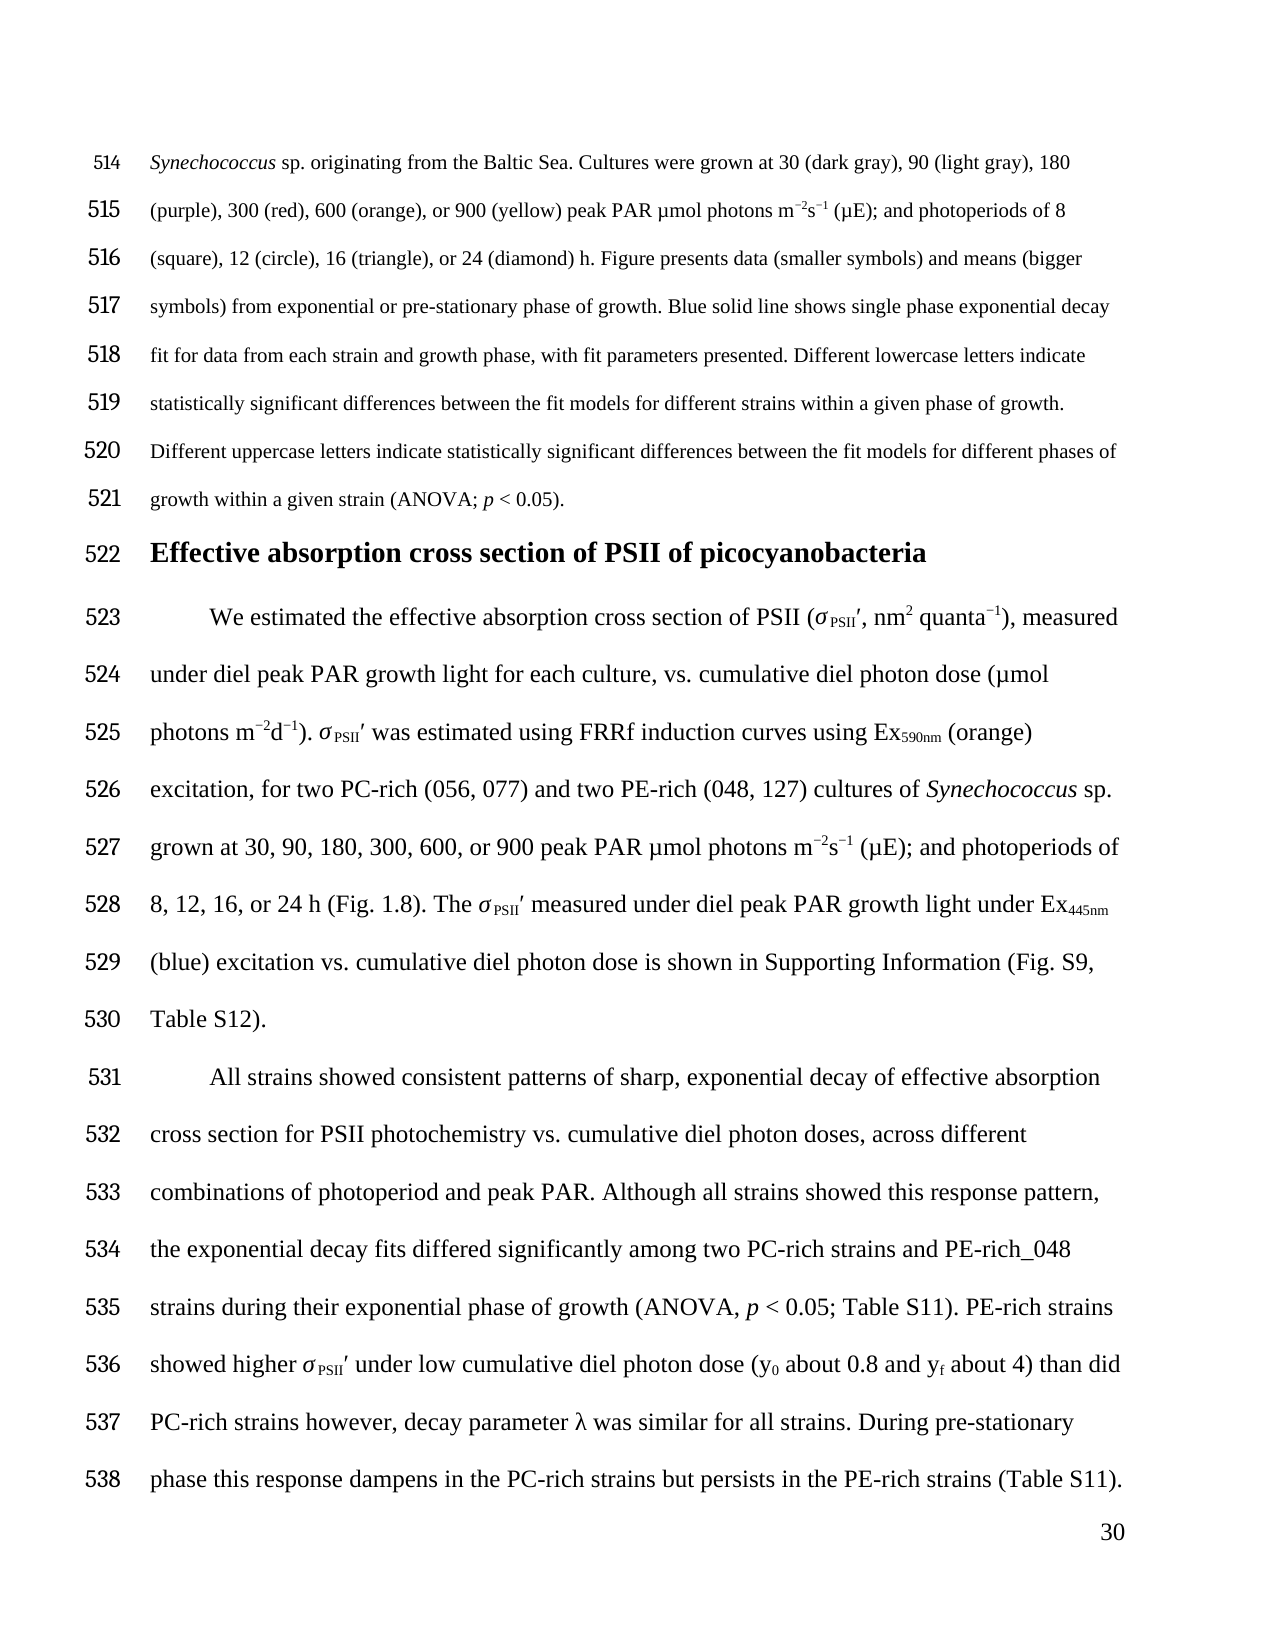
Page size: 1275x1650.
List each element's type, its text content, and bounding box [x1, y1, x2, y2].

subtitle Effective absorption cross section of PSII of picocyanobacteria [150, 535, 1125, 568]
text We estimated the effective absorption cross section of PSII (PSIIʹ, nm2 quanta−1), measured under diel peak PAR growth light for each culture, vs. cumulative diel photon dose (µmol photons m−2d−1). PSIIʹ was estimated using FRRf induction curves using Ex590nm (orange) excitation, for two PC-rich (056, 077) and two PE-rich (048, 127) cultures of Synechococcus sp. grown at 30, 90, 180, 300, 600, or 900 peak PAR µmol photons m−2s−1 (µE); and photoperiods of 8, 12, 16, or 24 h (Fig. 1.8). The PSIIʹ measured under diel peak PAR growth light under Ex445nm (blue) excitation vs. cumulative diel photon dose is shown in Supporting Information (Fig. S9, Table S12). [150, 602, 1125, 1033]
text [150, 1062, 1125, 1493]
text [150, 150, 1125, 511]
